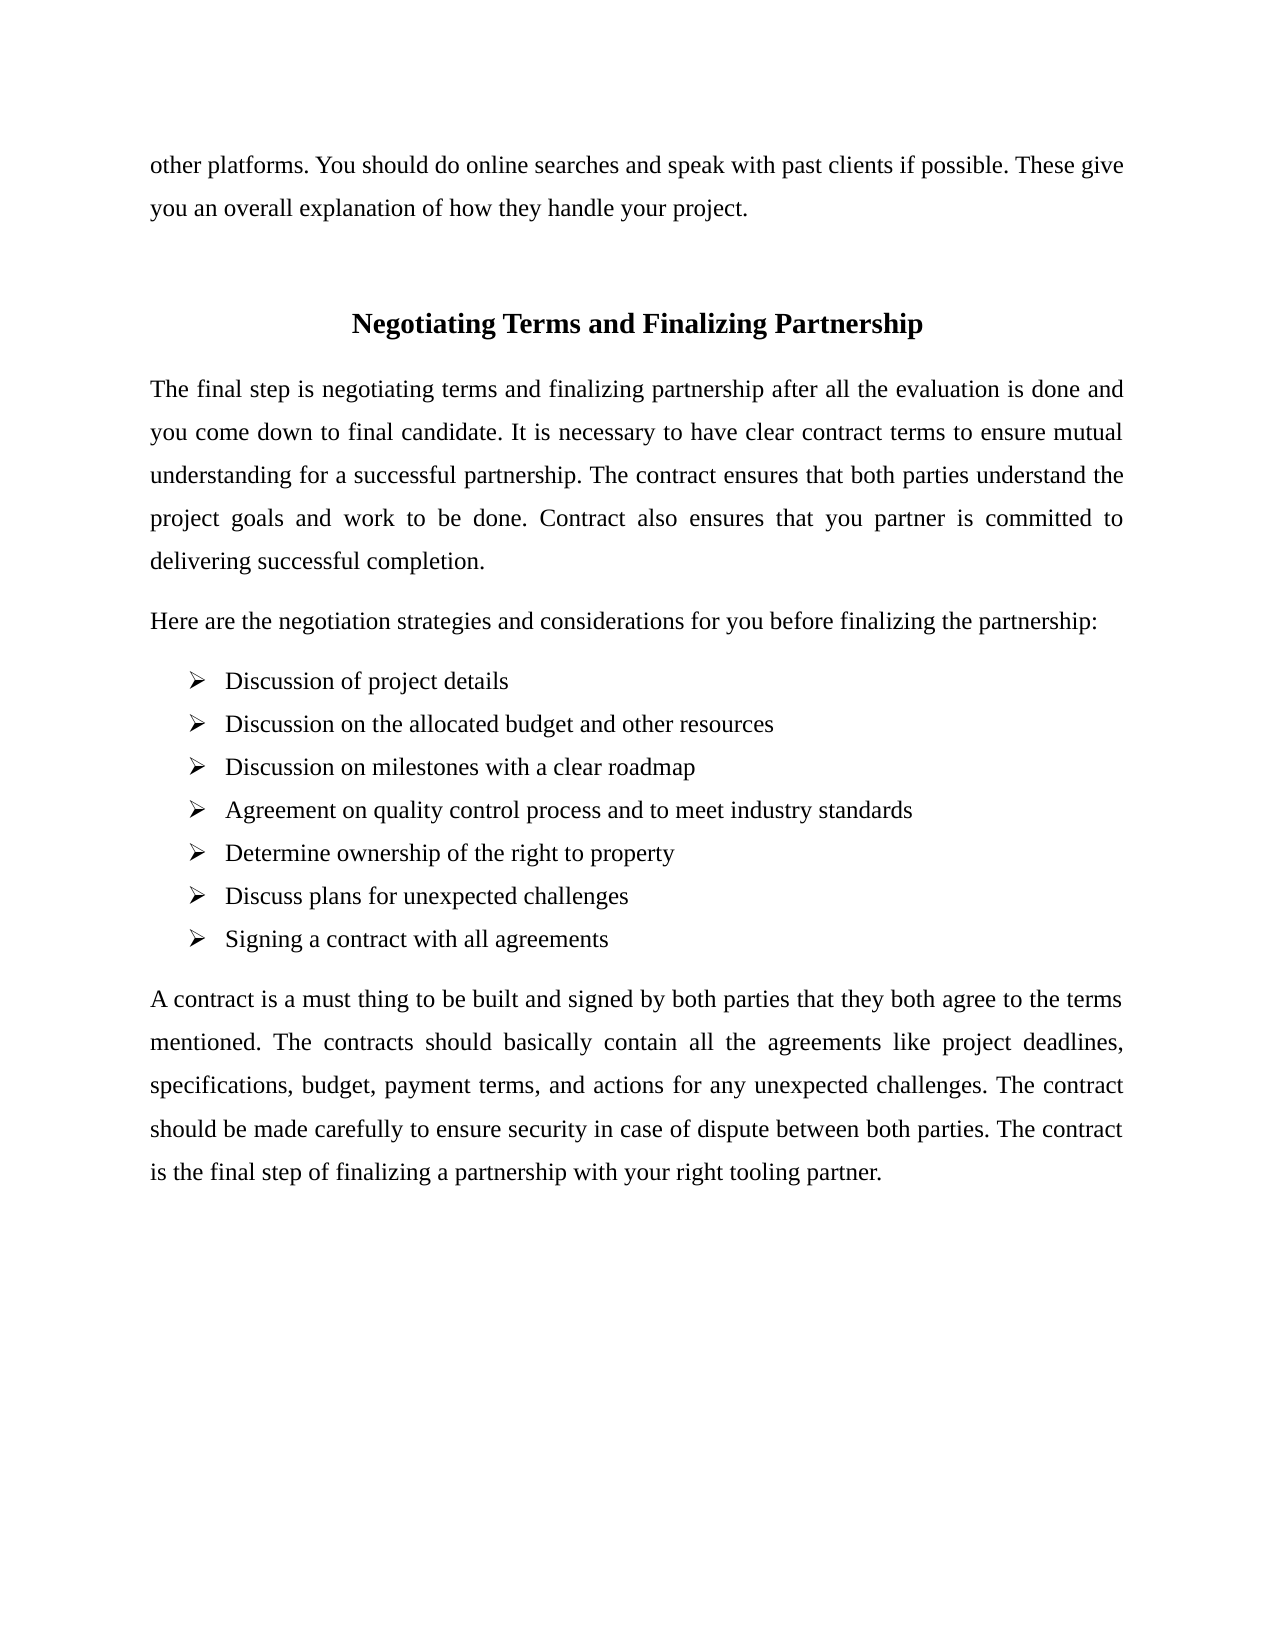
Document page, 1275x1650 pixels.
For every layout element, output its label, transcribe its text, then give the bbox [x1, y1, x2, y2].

text A contract is a must thing to be built and signed by both parties that they both agree to the terms mentioned. The contracts should basically contain all the agreements like project deadlines, specifications, budget, payment terms, and actions for any unexpected challenges. The contract should be made carefully to ensure security in case of dispute between both parties. The contract is the final step of finalizing a partnership with your right tooling partner. [150, 984, 1125, 1186]
list Discussion on the allocated budget and other resources [187, 709, 1125, 738]
text The final step is negotiating terms and finalizing partnership after all the evaluation is done and you come down to final candidate. It is necessary to have clear contract terms to ensure mutual understanding for a successful partnership. The contract ensures that both parties understand the project goals and work to be done. Contract also ensures that you partner is committed to delivering successful completion. [150, 374, 1125, 575]
list Discussion of project details [187, 666, 1125, 694]
list Discussion on milestones with a clear roadmap [187, 752, 1125, 781]
subtitle Negotiating Terms and Finalizing Partnership [150, 307, 1125, 340]
list Discuss plans for unexpected challenges [187, 881, 1125, 910]
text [150, 150, 1125, 222]
list Agreement on quality control process and to meet industry standards [187, 795, 1125, 824]
text Here are the negotiation strategies and considerations for you before finalizing the partnership: [150, 606, 1125, 635]
list Determine ownership of the right to property [187, 838, 1125, 867]
list Signing a contract with all agreements [187, 924, 1125, 953]
